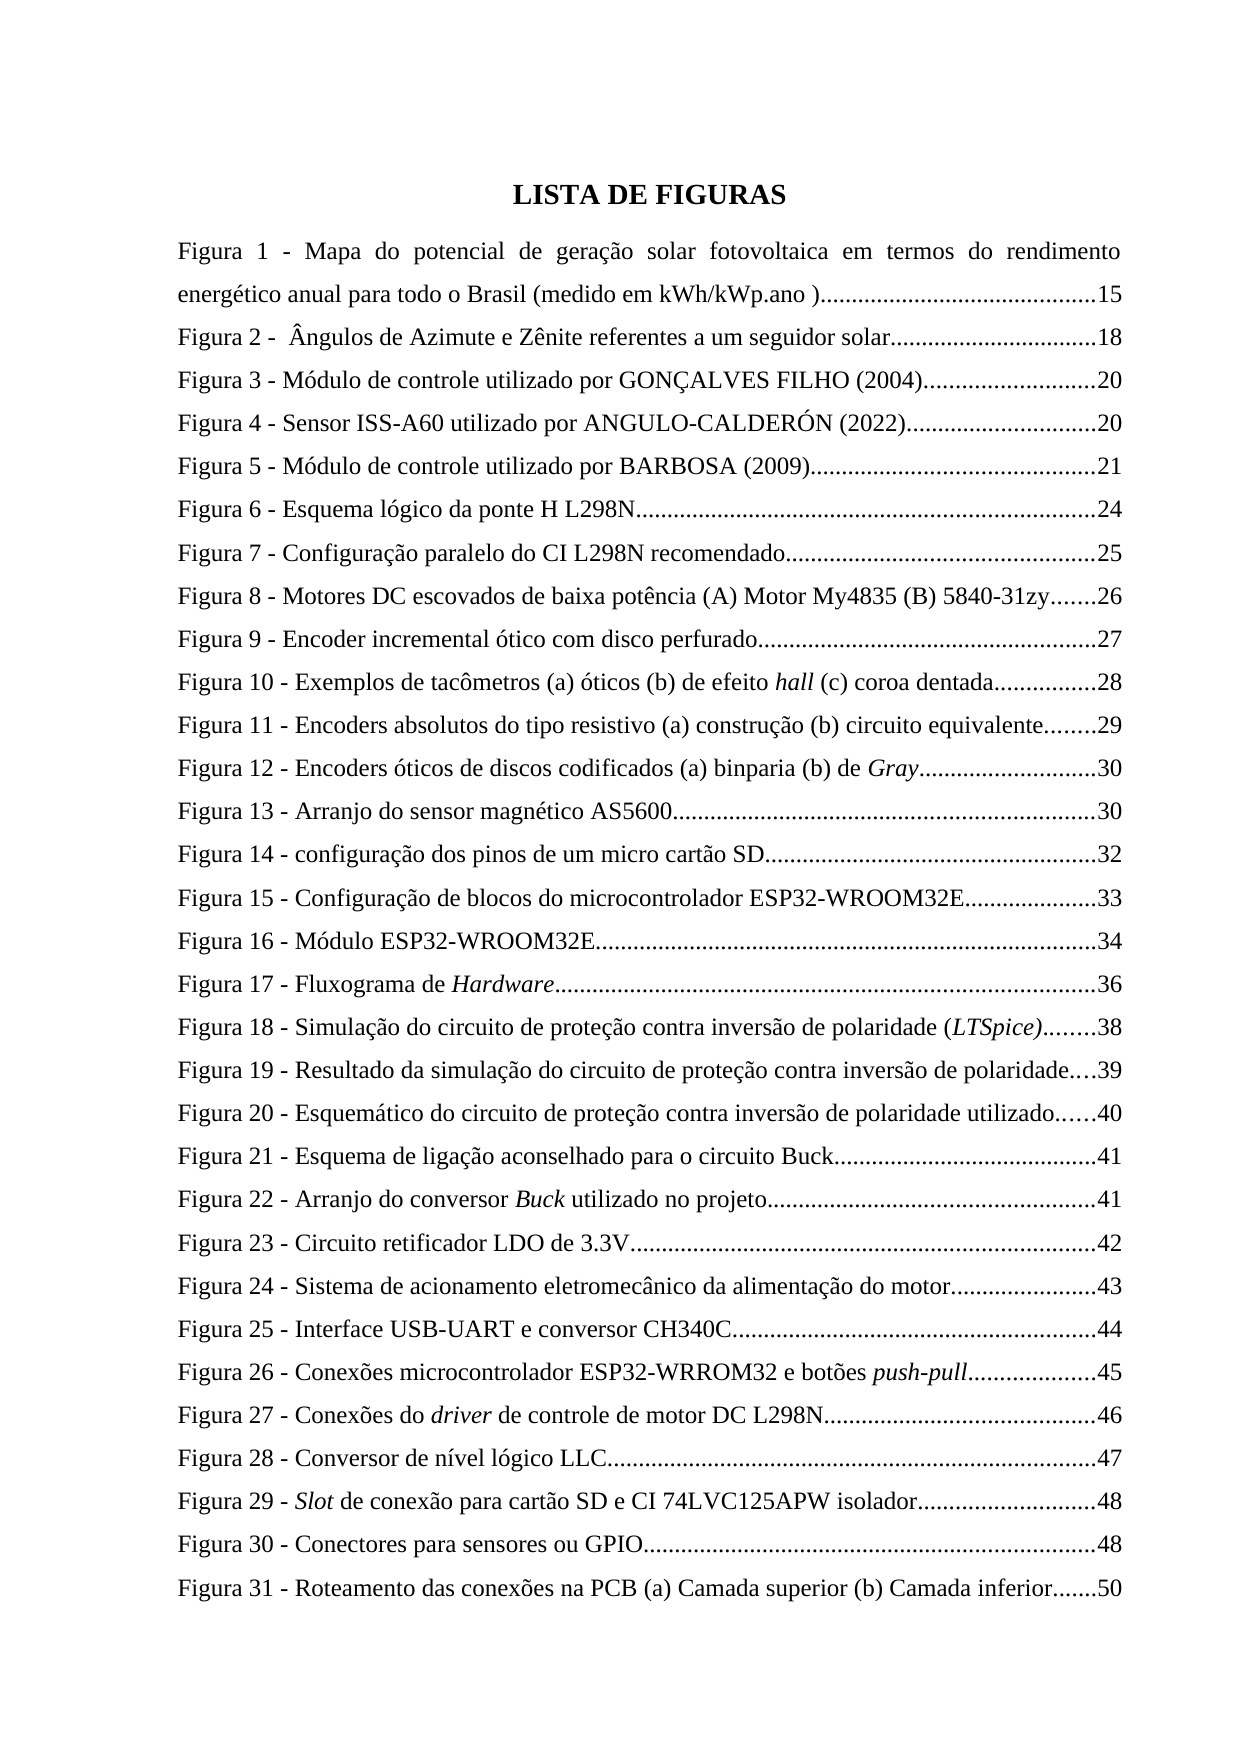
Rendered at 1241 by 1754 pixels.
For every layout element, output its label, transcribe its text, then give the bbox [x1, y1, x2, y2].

text Figura 14 - configuração dos pinos de um micro cartão SD. 32 [177, 839, 1122, 868]
text Figura 19 - Resultado da simulação do circuito de proteção contra inversão de polaridade. 39 [177, 1055, 1122, 1084]
text LISTA DE FIGURAS [177, 177, 1122, 211]
text Figura 15 - Configuração de blocos do microcontrolador ESP32-WROOM32E. 33 [177, 883, 1122, 911]
text Figura 28 - Conversor de nível lógico LLC. 47 [177, 1443, 1122, 1472]
text Figura 16 - Módulo ESP32-WROOM32E. 34 [177, 926, 1122, 954]
text Figura 18 - Simulação do circuito de proteção contra inversão de polaridade (LTSpice). 38 [177, 1012, 1122, 1041]
text Figura 9 - Encoder incremental ótico com disco perfurado. 27 [177, 624, 1122, 653]
text Figura 25 - Interface USB-UART e conversor CH340C. 44 [177, 1314, 1122, 1343]
text Figura 8 - Motores DC escovados de baixa potência (A) Motor My4835 (B) 5840-31zy 26 [177, 581, 1122, 609]
text Figura 4 - Sensor ISS-A60 utilizado por ANGULO-CALDERÓN (2022). 20 [177, 408, 1122, 437]
text Figura 6 - Esquema lógico da ponte H L298N. 24 [177, 494, 1122, 523]
text Figura 29 - Slot de conexão para cartão SD e CI 74LVC125APW isolador. 48 [177, 1486, 1122, 1515]
text Figura 21 - Esquema de ligação aconselhado para o circuito Buck. 41 [177, 1141, 1122, 1170]
text Figura 10 - Exemplos de tacômetros (a) óticos (b) de efeito hall (c) coroa dentada 28 [177, 667, 1122, 696]
text Figura 17 - Fluxograma de Hardware. 36 [177, 969, 1122, 998]
text Figura 1 - Mapa do potencial de geração solar fotovoltaica em termos do rendimento energético anual para todo o Brasil (medido em kWh/kWp.ano ) 15 [177, 236, 1122, 308]
text Figura 31 - Roteamento das conexões na PCB (a) Camada superior (b) Camada inferior. 50 [177, 1573, 1122, 1601]
text Figura 22 - Arranjo do conversor Buck utilizado no projeto. 41 [177, 1184, 1122, 1213]
text Figura 13 - Arranjo do sensor magnético AS5600. 30 [177, 796, 1122, 825]
text Figura 3 - Módulo de controle utilizado por GONÇALVES FILHO (2004). 20 [177, 365, 1122, 394]
text Figura 30 - Conectores para sensores ou GPIO. 48 [177, 1529, 1122, 1558]
text Figura 12 - Encoders óticos de discos codificados (a) binparia (b) de Gray. 30 [177, 753, 1122, 782]
text Figura 7 - Configuração paralelo do CI L298N recomendado. 25 [177, 538, 1122, 566]
text Figura 26 - Conexões microcontrolador ESP32-WRROM32 e botões push-pull. 45 [177, 1357, 1122, 1386]
text Figura 5 - Módulo de controle utilizado por BARBOSA (2009). 21 [177, 451, 1122, 480]
text Figura 2 - Ângulos de Azimute e Zênite referentes a um seguidor solar 18 [177, 322, 1122, 351]
text Figura 20 - Esquemático do circuito de proteção contra inversão de polaridade utilizado. 40 [177, 1098, 1122, 1127]
text Figura 24 - Sistema de acionamento eletromecânico da alimentação do motor. 43 [177, 1271, 1122, 1299]
text Figura 11 - Encoders absolutos do tipo resistivo (a) construção (b) circuito equivalente. 29 [177, 710, 1122, 739]
text Figura 23 - Circuito retificador LDO de 3.3V. 42 [177, 1228, 1122, 1256]
text Figura 27 - Conexões do driver de controle de motor DC L298N. 46 [177, 1400, 1122, 1429]
